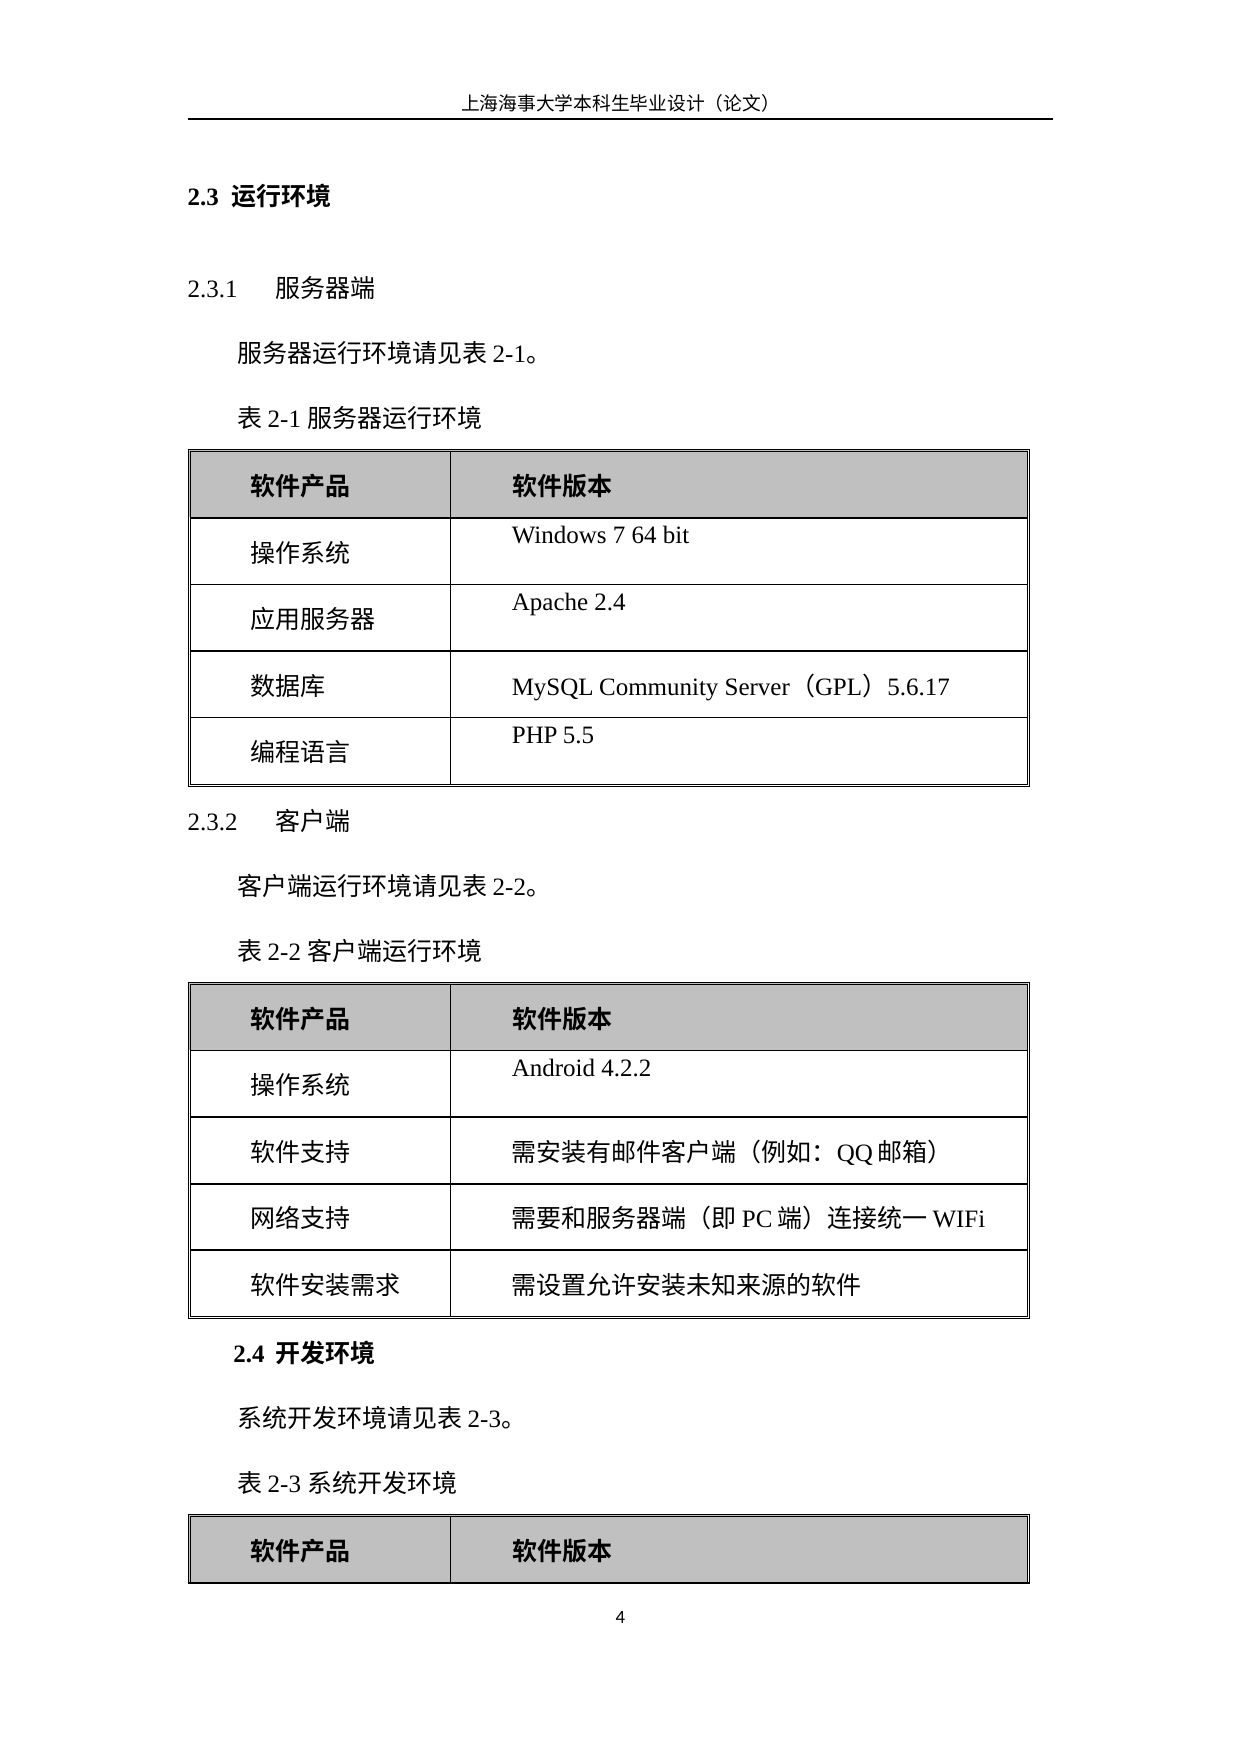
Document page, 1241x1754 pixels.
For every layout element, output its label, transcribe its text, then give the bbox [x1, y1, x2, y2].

table_header 软件产品 [191, 452, 450, 517]
table_cell 操作系统 [191, 1051, 450, 1116]
table_header 软件版本 [451, 1517, 1027, 1582]
table_cell 需安装有邮件客户端（例如：QQ邮箱） [451, 1118, 1027, 1183]
table_cell Android 4.2.2 [451, 1051, 1027, 1116]
text 客户端运行环境请见表2-2。 [187, 852, 1053, 917]
table_cell Apache 2.4 [451, 585, 1027, 650]
subtitle 2.3 运行环境 [187, 162, 1053, 227]
table_cell 需要和服务器端（即PC端）连接统一WIFi [451, 1185, 1027, 1249]
table_cell 软件支持 [191, 1118, 450, 1183]
table_cell 操作系统 [191, 519, 450, 584]
list 开发环境 [233, 1319, 1053, 1384]
table_header 软件产品 [191, 1517, 450, 1582]
table_header 软件版本 [451, 452, 1027, 517]
table_cell 应用服务器 [191, 585, 450, 650]
table_cell PHP 5.5 [451, 718, 1027, 783]
text 服务器运行环境请见表2-1。 [187, 319, 1053, 384]
table_header 软件版本 [451, 985, 1027, 1050]
table_cell 软件安装需求 [191, 1251, 450, 1316]
table_cell Windows 7 64 bit [451, 519, 1027, 584]
text 表2-2 客户端运行环境 [187, 917, 1053, 982]
text 系统开发环境请见表2-3。 [187, 1384, 1053, 1449]
table_cell 需设置允许安装未知来源的软件 [451, 1251, 1027, 1316]
table_header 软件产品 [191, 985, 450, 1050]
table_cell MySQL Community Server（GPL）5.6.17 [451, 652, 1027, 717]
list 服务器端 [187, 254, 1053, 319]
table_cell 网络支持 [191, 1185, 450, 1249]
text 表2-1 服务器运行环境 [187, 384, 1053, 449]
list 客户端 [187, 787, 1053, 852]
text 表2-3 系统开发环境 [187, 1449, 1053, 1514]
table_cell 编程语言 [191, 718, 450, 783]
table_cell 数据库 [191, 652, 450, 717]
